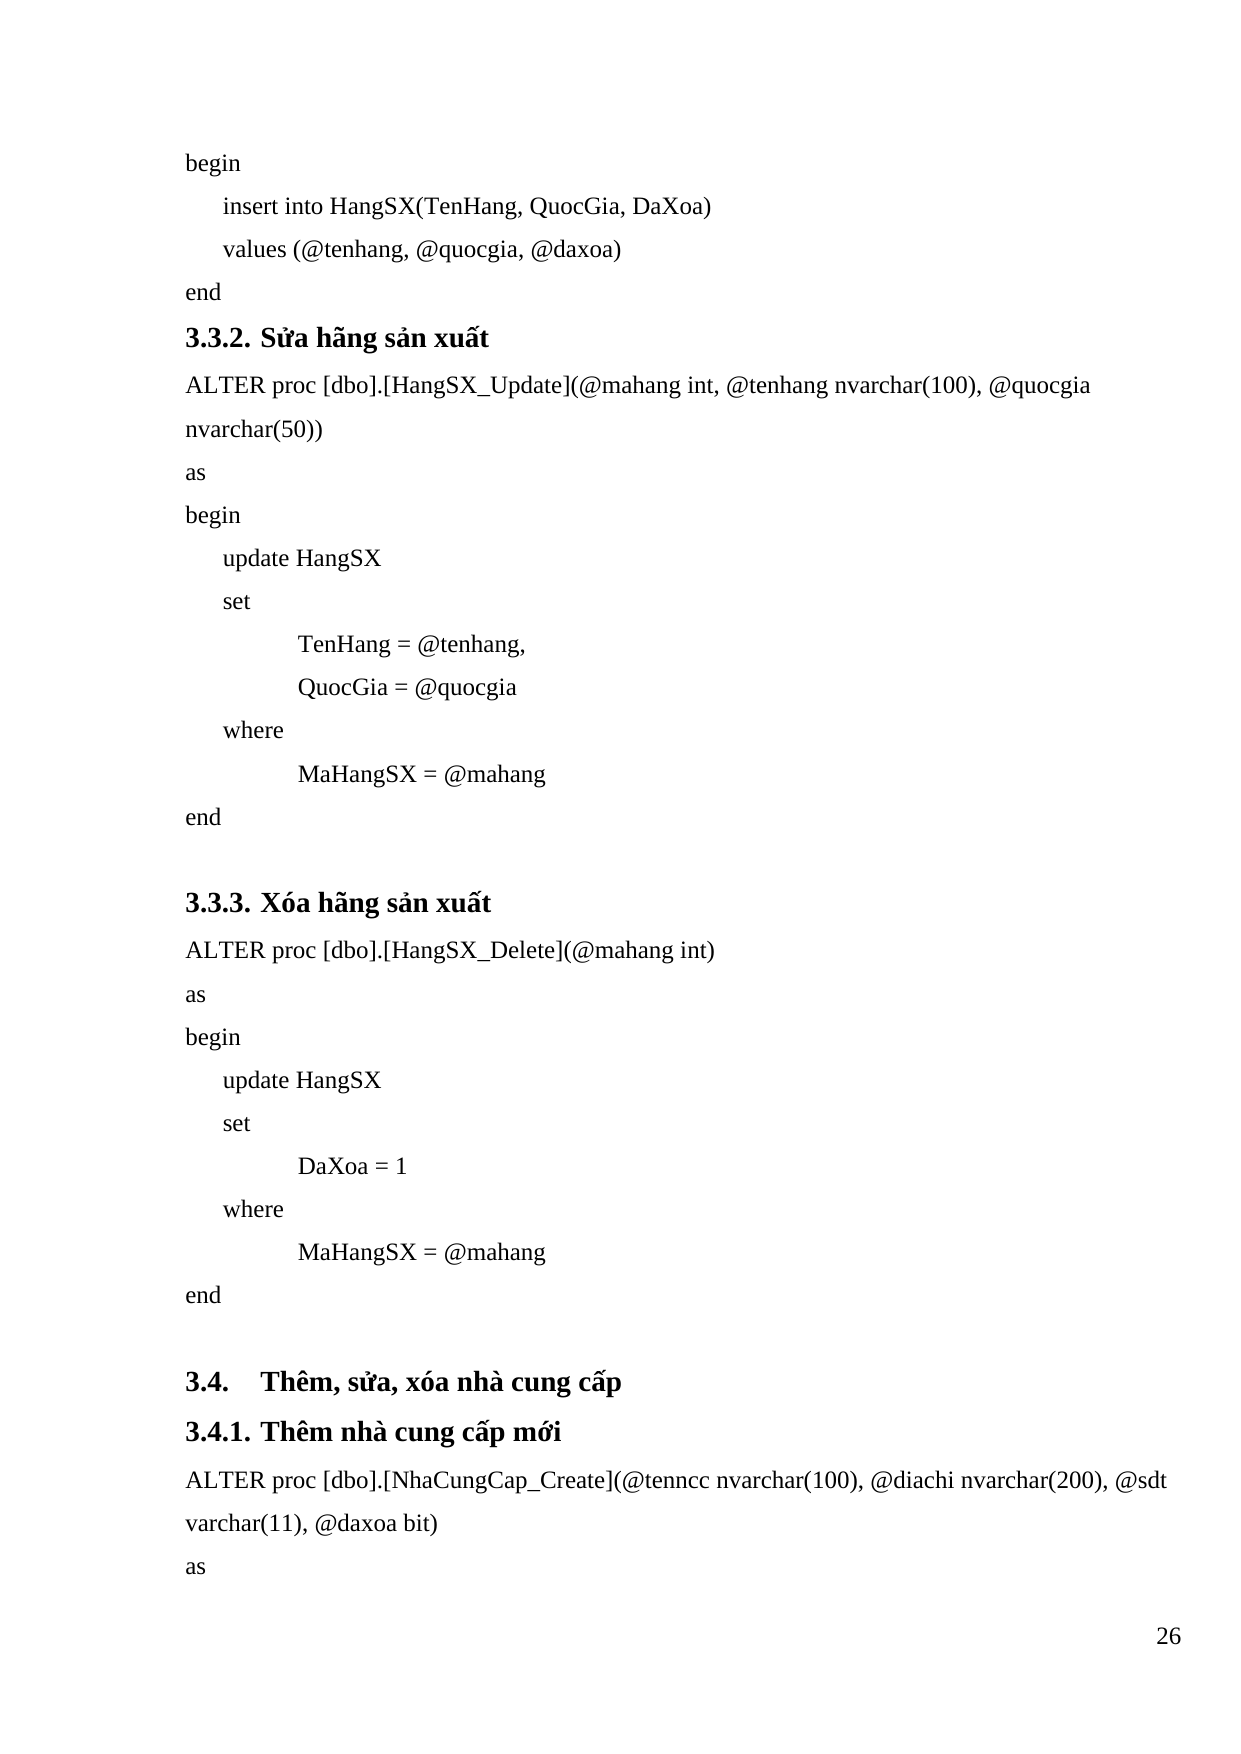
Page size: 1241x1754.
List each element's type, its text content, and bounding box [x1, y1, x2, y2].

text begin [185, 1022, 1181, 1051]
text update HangSX [185, 543, 1181, 572]
text set [185, 586, 1181, 615]
text as [185, 457, 1181, 486]
text ALTER proc [dbo].[HangSX_Update](@mahang int, @tenhang nvarchar(100), @quocgia nvarchar(50)) [185, 371, 1181, 442]
text where [185, 1194, 1181, 1223]
text as [185, 979, 1181, 1007]
text update HangSX [185, 1065, 1181, 1094]
subtitle Sửa hãng sản xuất [185, 320, 1181, 354]
text TenHang = @tenhang, [185, 629, 1181, 658]
subtitle Thêm, sửa, xóa nhà cung cấp [185, 1364, 1181, 1398]
text end [185, 802, 1181, 831]
text MaHangSX = @mahang [185, 759, 1181, 787]
text end [185, 277, 1181, 306]
subtitle Xóa hãng sản xuất [185, 885, 1181, 919]
text ALTER proc [dbo].[HangSX_Delete](@mahang int) [185, 936, 1181, 964]
text QuocGia = @quocgia [185, 672, 1181, 701]
text begin [185, 148, 1181, 176]
text where [185, 716, 1181, 744]
text insert into HangSX(TenHang, QuocGia, DaXoa) [185, 191, 1181, 219]
text as [185, 1551, 1181, 1580]
subtitle Thêm nhà cung cấp mới [185, 1414, 1181, 1448]
text ALTER proc [dbo].[NhaCungCap_Create](@tenncc nvarchar(100), @diachi nvarchar(200), @sdt varchar(11), @daxoa bit) [185, 1465, 1181, 1537]
text set [185, 1108, 1181, 1137]
text values (@tenhang, @quocgia, @daxoa) [185, 234, 1181, 263]
text MaHangSX = @mahang [185, 1237, 1181, 1266]
text end [185, 1281, 1181, 1309]
text begin [185, 500, 1181, 529]
text DaXoa = 1 [185, 1151, 1181, 1180]
